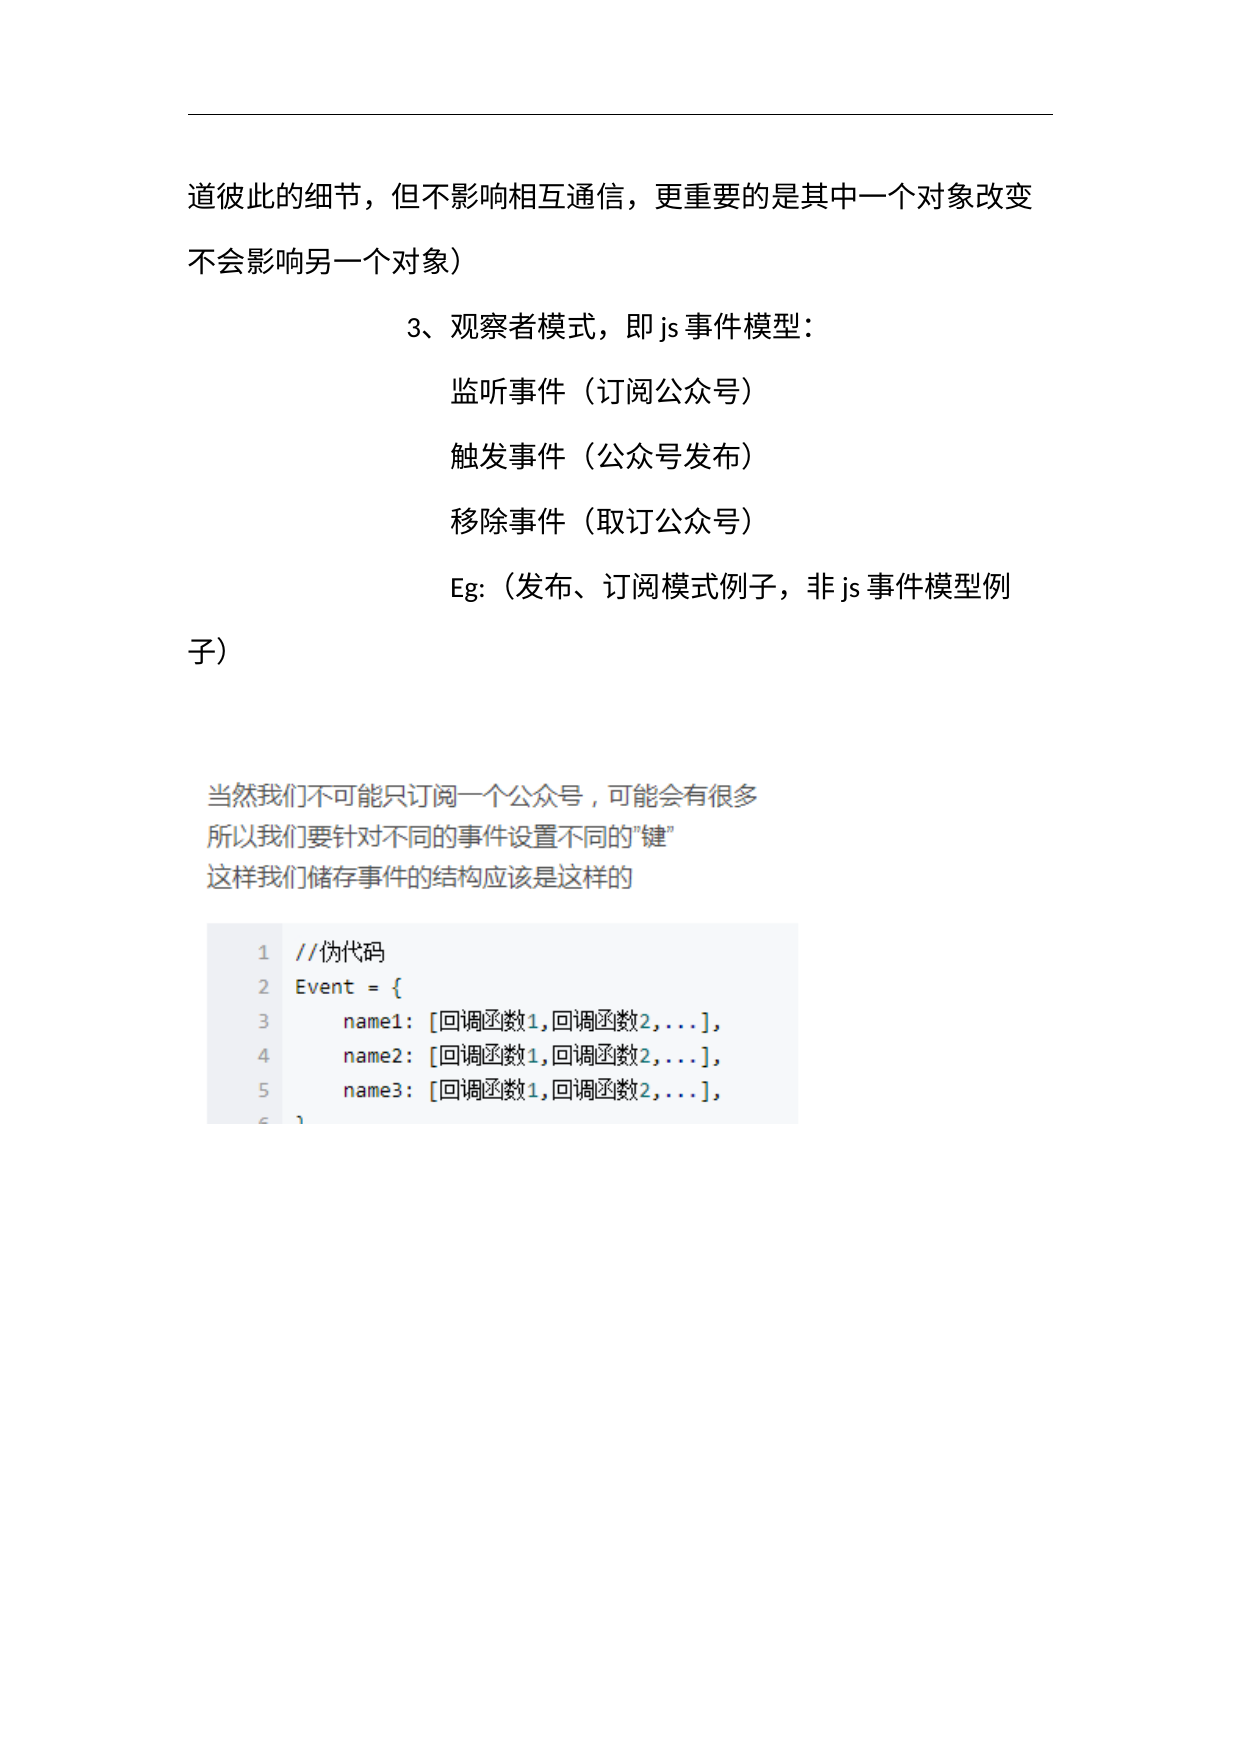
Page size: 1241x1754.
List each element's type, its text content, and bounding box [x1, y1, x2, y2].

text 移除事件（取订公众号） [392, 487, 1053, 552]
text 3、观察者模式，即js事件模型： [187, 292, 1053, 357]
text Eg:（发布、订阅模式例子，非js事件模型例子） [187, 552, 1053, 682]
text 监听事件（订阅公众号） [187, 357, 1053, 422]
text 触发事件（公众号发布） [392, 422, 1053, 487]
picture [187, 760, 799, 1124]
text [187, 162, 1053, 292]
